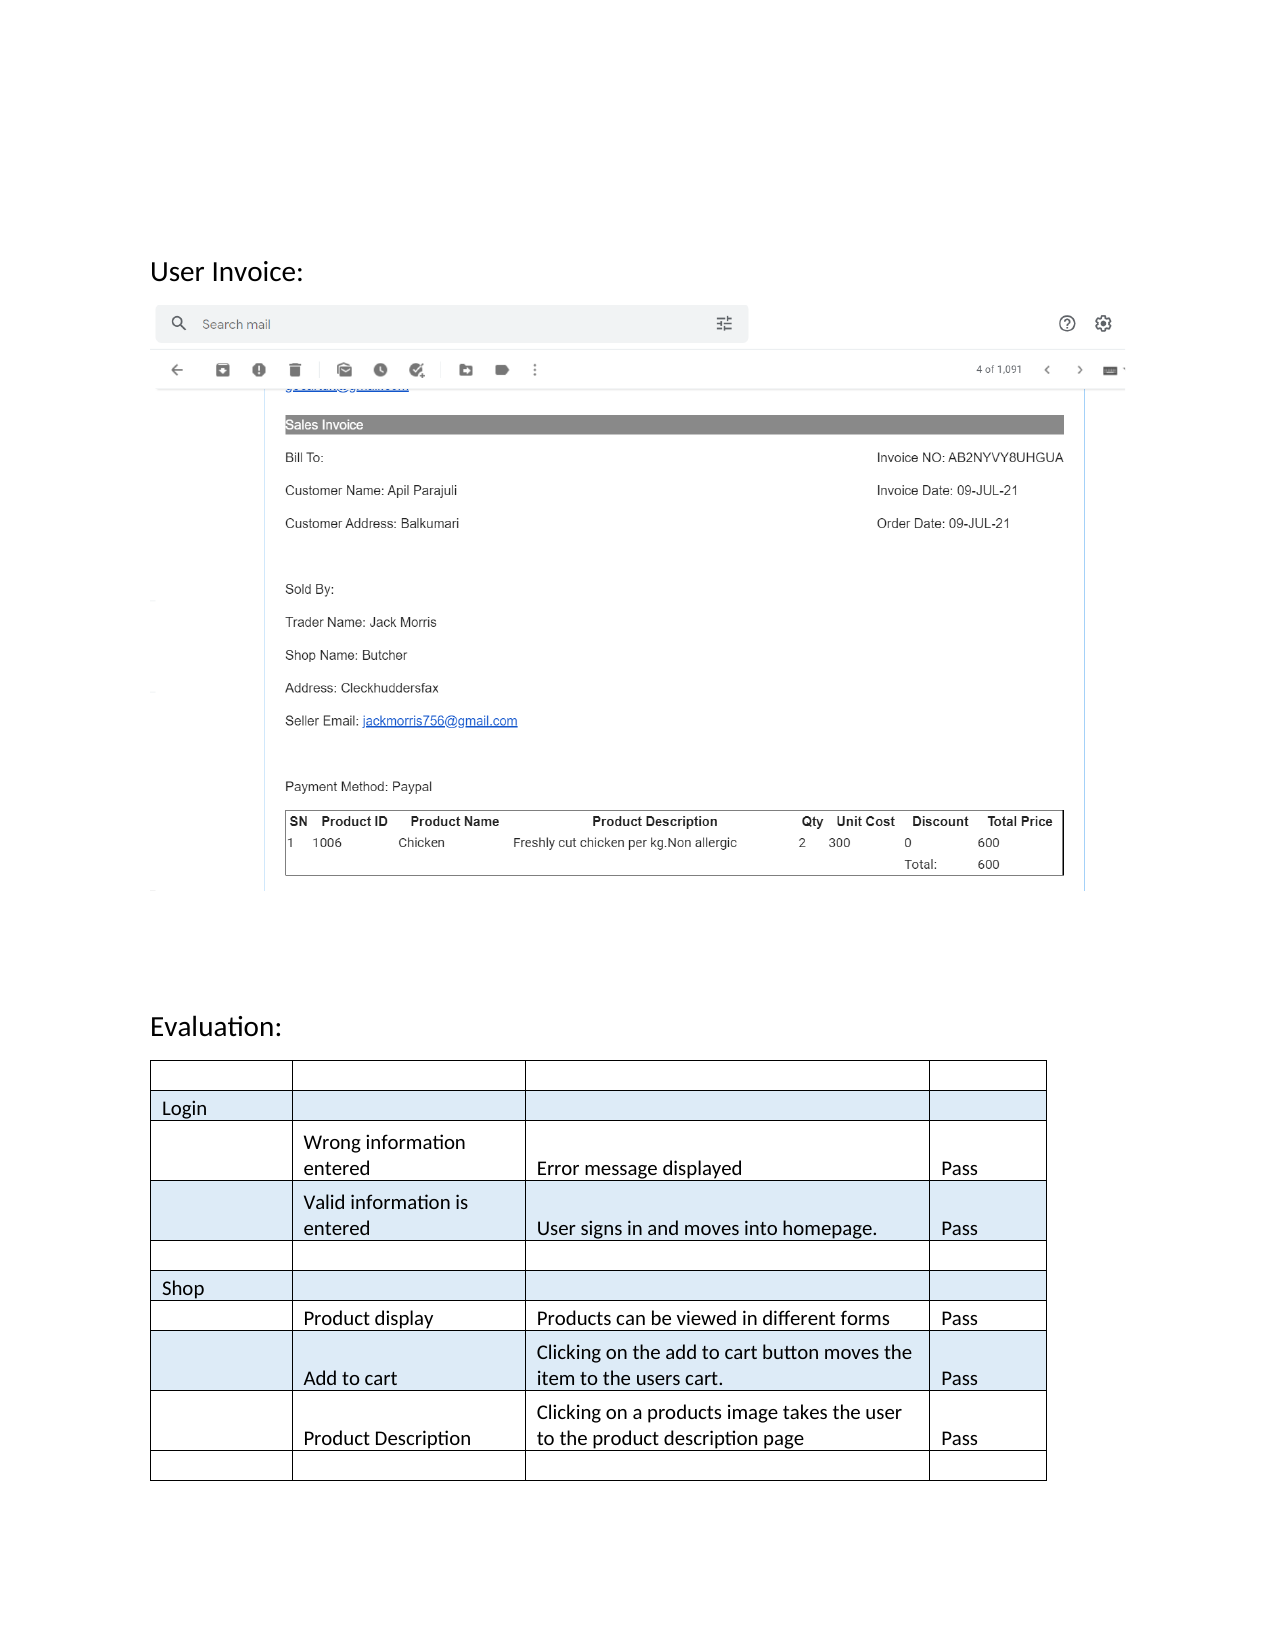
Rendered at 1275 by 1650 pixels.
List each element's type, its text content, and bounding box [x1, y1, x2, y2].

table_cell User signs in and moves into homepage. [526, 1181, 929, 1240]
table_cell Pass [930, 1301, 1046, 1330]
table_cell [293, 1271, 525, 1300]
table_cell [930, 1271, 1046, 1300]
table_cell [526, 1271, 929, 1300]
table_header [526, 1061, 929, 1090]
table_cell Valid information is entered [293, 1181, 525, 1240]
text Evaluation: [150, 1008, 1125, 1044]
table_header [930, 1061, 1046, 1090]
table_cell [151, 1181, 292, 1240]
table_cell [151, 1301, 292, 1330]
text User Invoice: [150, 253, 1125, 289]
table_cell Product display [293, 1301, 525, 1330]
table_cell [930, 1451, 1046, 1480]
table_cell [526, 1451, 929, 1480]
table_header [293, 1061, 525, 1090]
table_cell Shop [151, 1271, 292, 1300]
table_cell [526, 1091, 929, 1120]
table_cell [930, 1091, 1046, 1120]
table_header [151, 1061, 292, 1090]
picture [150, 305, 1125, 891]
table_cell Pass [930, 1331, 1046, 1390]
table_cell Wrong information entered [293, 1121, 525, 1180]
table_cell Add to cart [293, 1331, 525, 1390]
table_cell [151, 1451, 292, 1480]
table_cell [526, 1241, 929, 1270]
table_cell Clicking on a products image takes the user to the product description page [526, 1391, 929, 1450]
table_cell Pass [930, 1391, 1046, 1450]
table_cell Product Description [293, 1391, 525, 1450]
table_cell Products can be viewed in different forms [526, 1301, 929, 1330]
table_cell [151, 1331, 292, 1390]
table_cell [293, 1241, 525, 1270]
table_cell [293, 1091, 525, 1120]
table_cell Login [151, 1091, 292, 1120]
table_cell Error message displayed [526, 1121, 929, 1180]
table_cell [151, 1391, 292, 1450]
table_cell Pass [930, 1121, 1046, 1180]
table_cell Clicking on the add to cart button moves the item to the users cart. [526, 1331, 929, 1390]
table_cell Pass [930, 1181, 1046, 1240]
table_cell [930, 1241, 1046, 1270]
table_cell [151, 1241, 292, 1270]
table_cell [151, 1121, 292, 1180]
table_cell [293, 1451, 525, 1480]
